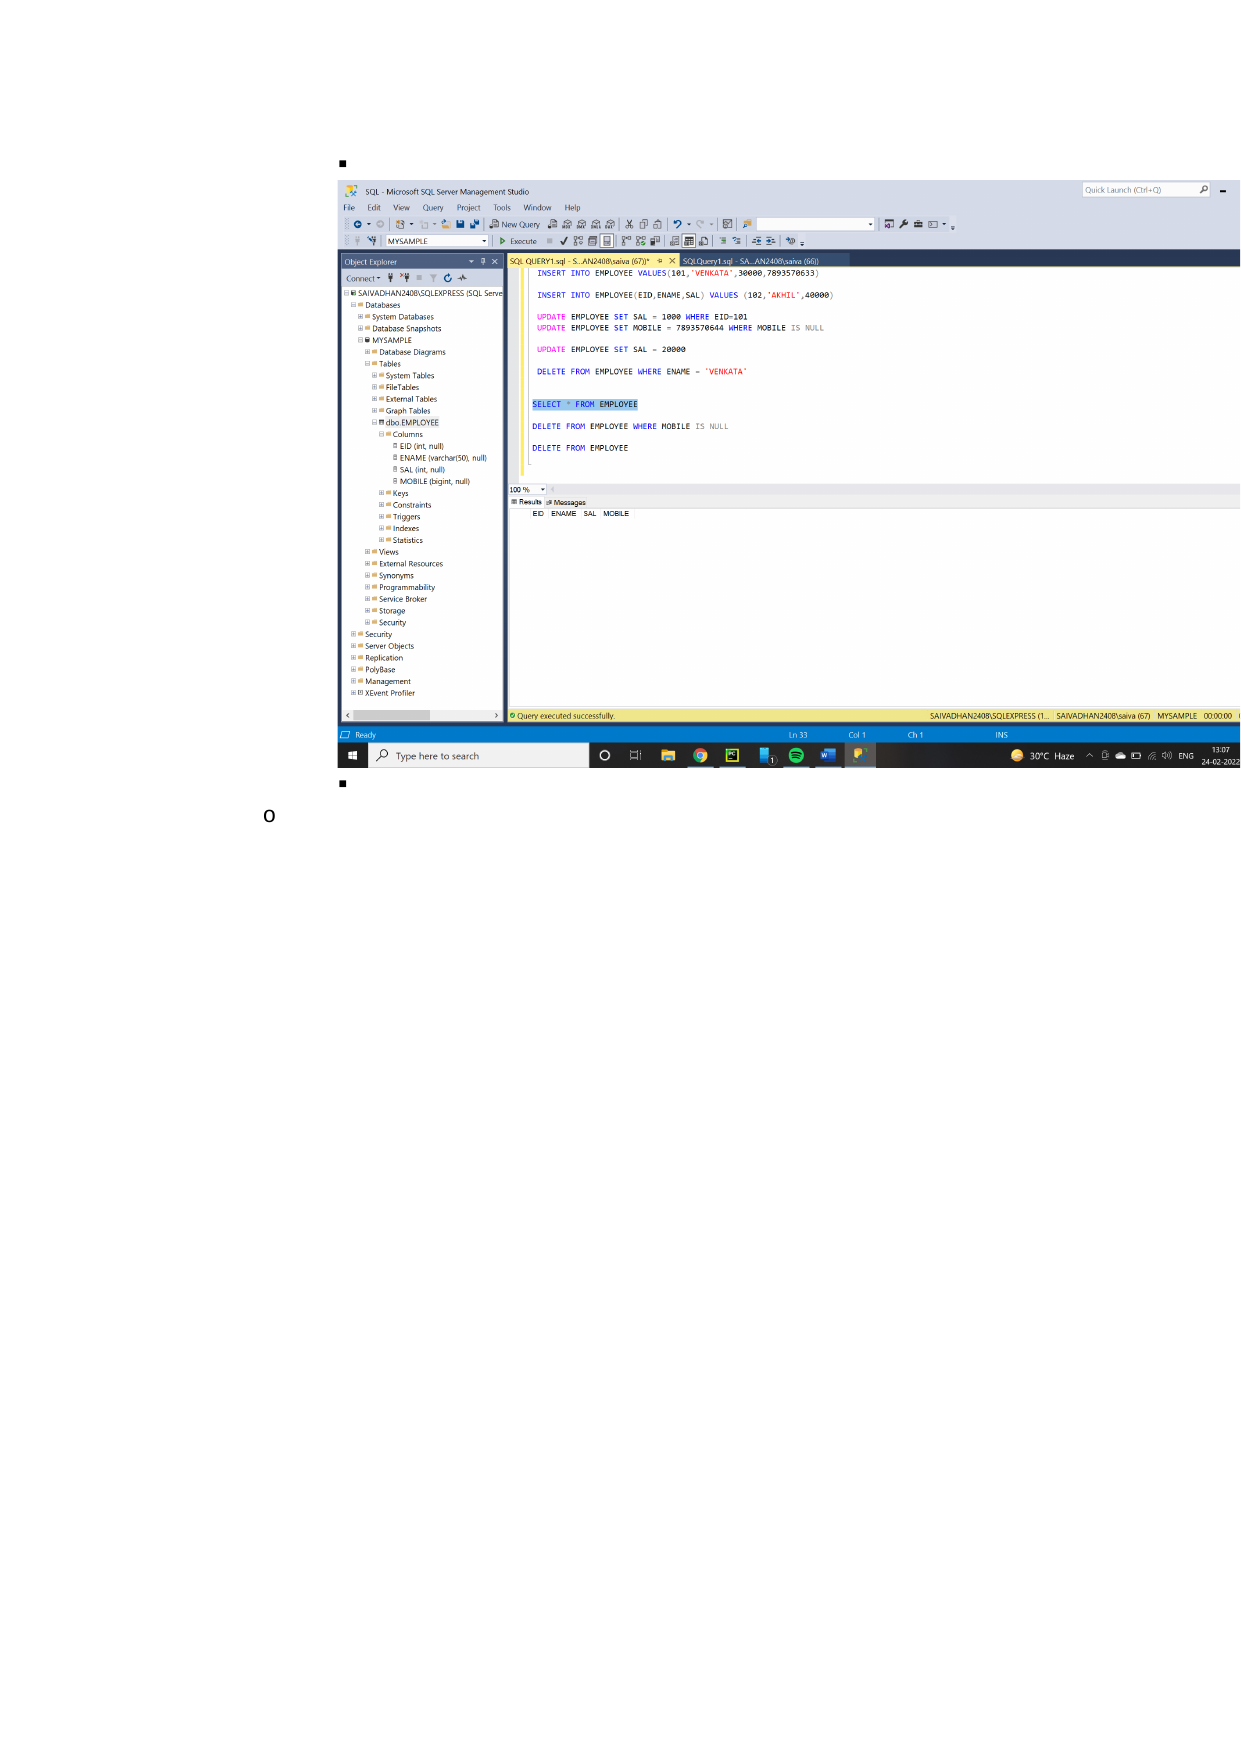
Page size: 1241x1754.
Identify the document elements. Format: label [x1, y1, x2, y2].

picture [337, 180, 1241, 768]
